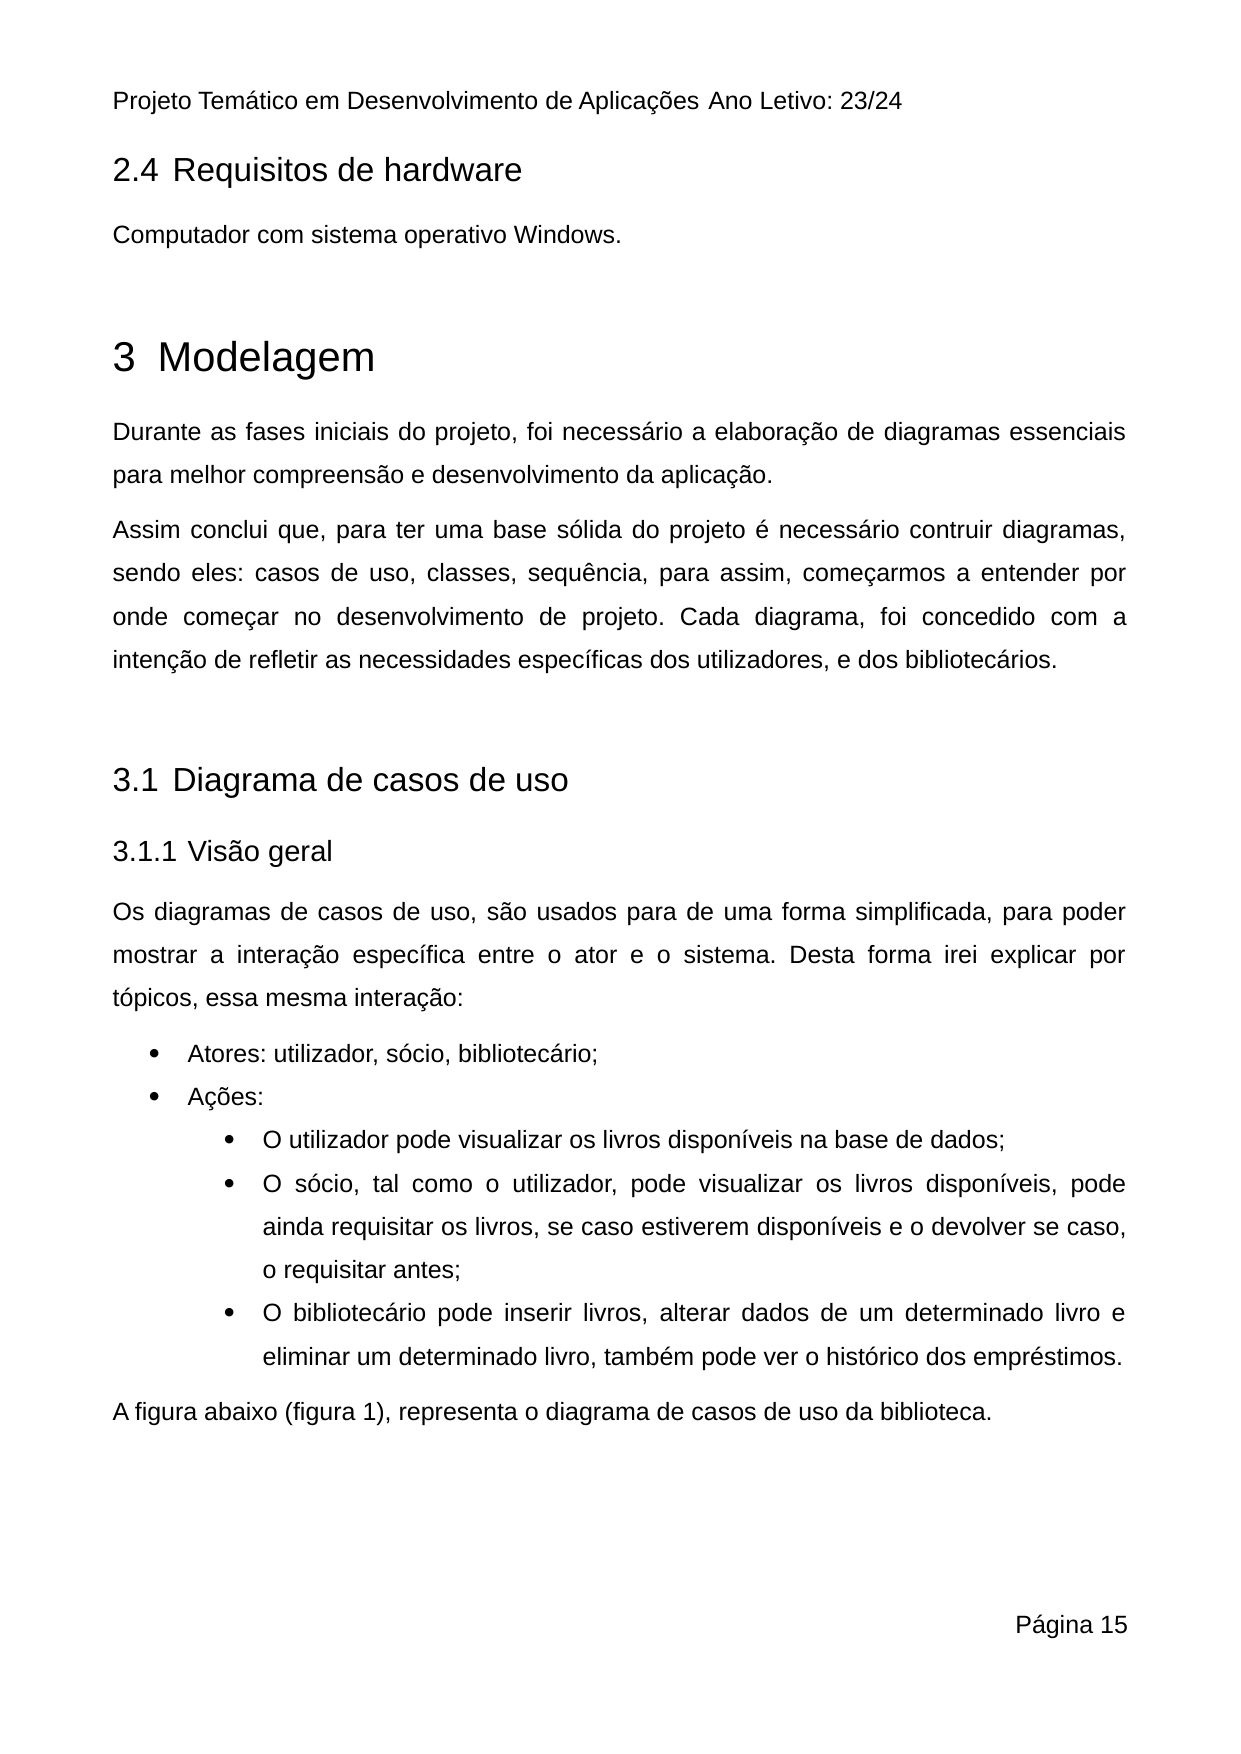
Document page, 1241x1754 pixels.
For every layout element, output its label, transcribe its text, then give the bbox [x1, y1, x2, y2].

list O bibliotecário pode inserir livros, alterar dados de um determinado livro e eliminar um determinado livro, também pode ver o histórico dos empréstimos. [225, 1298, 1128, 1370]
list Ações: [150, 1082, 1128, 1111]
text A figura abaixo (figura 1), representa o diagrama de casos de uso da biblioteca. [112, 1397, 1128, 1426]
text Os diagramas de casos de uso, são usados para de uma forma simplificada, para poder mostrar a interação específica entre o ator e o sistema. Desta forma irei explicar por tópicos, essa mesma interação: [112, 897, 1128, 1012]
list Atores: utilizador, sócio, bibliotecário; [150, 1039, 1128, 1068]
text Assim conclui que, para ter uma base sólida do projeto é necessário contruir diagramas, sendo eles: casos de uso, classes, sequência, para assim, começarmos a entender por onde começar no desenvolvimento de projeto. Cada diagrama, foi concedido com a intenção de refletir as necessidades específicas dos utilizadores, e dos bibliotecários. [112, 515, 1128, 673]
subtitle Requisitos de hardware [112, 150, 1128, 188]
subtitle Modelagem [112, 332, 1128, 380]
subtitle Diagrama de casos de uso [112, 760, 1128, 798]
subtitle Visão geral [112, 834, 1128, 868]
list O sócio, tal como o utilizador, pode visualizar os livros disponíveis, pode ainda requisitar os livros, se caso estiverem disponíveis e o devolver se caso, o requisitar antes; [225, 1169, 1128, 1284]
text Computador com sistema operativo Windows. [112, 220, 1128, 249]
text Durante as fases iniciais do projeto, foi necessário a elaboração de diagramas essenciais para melhor compreensão e desenvolvimento da aplicação. [112, 417, 1128, 488]
list O utilizador pode visualizar os livros disponíveis na base de dados; [225, 1126, 1128, 1154]
